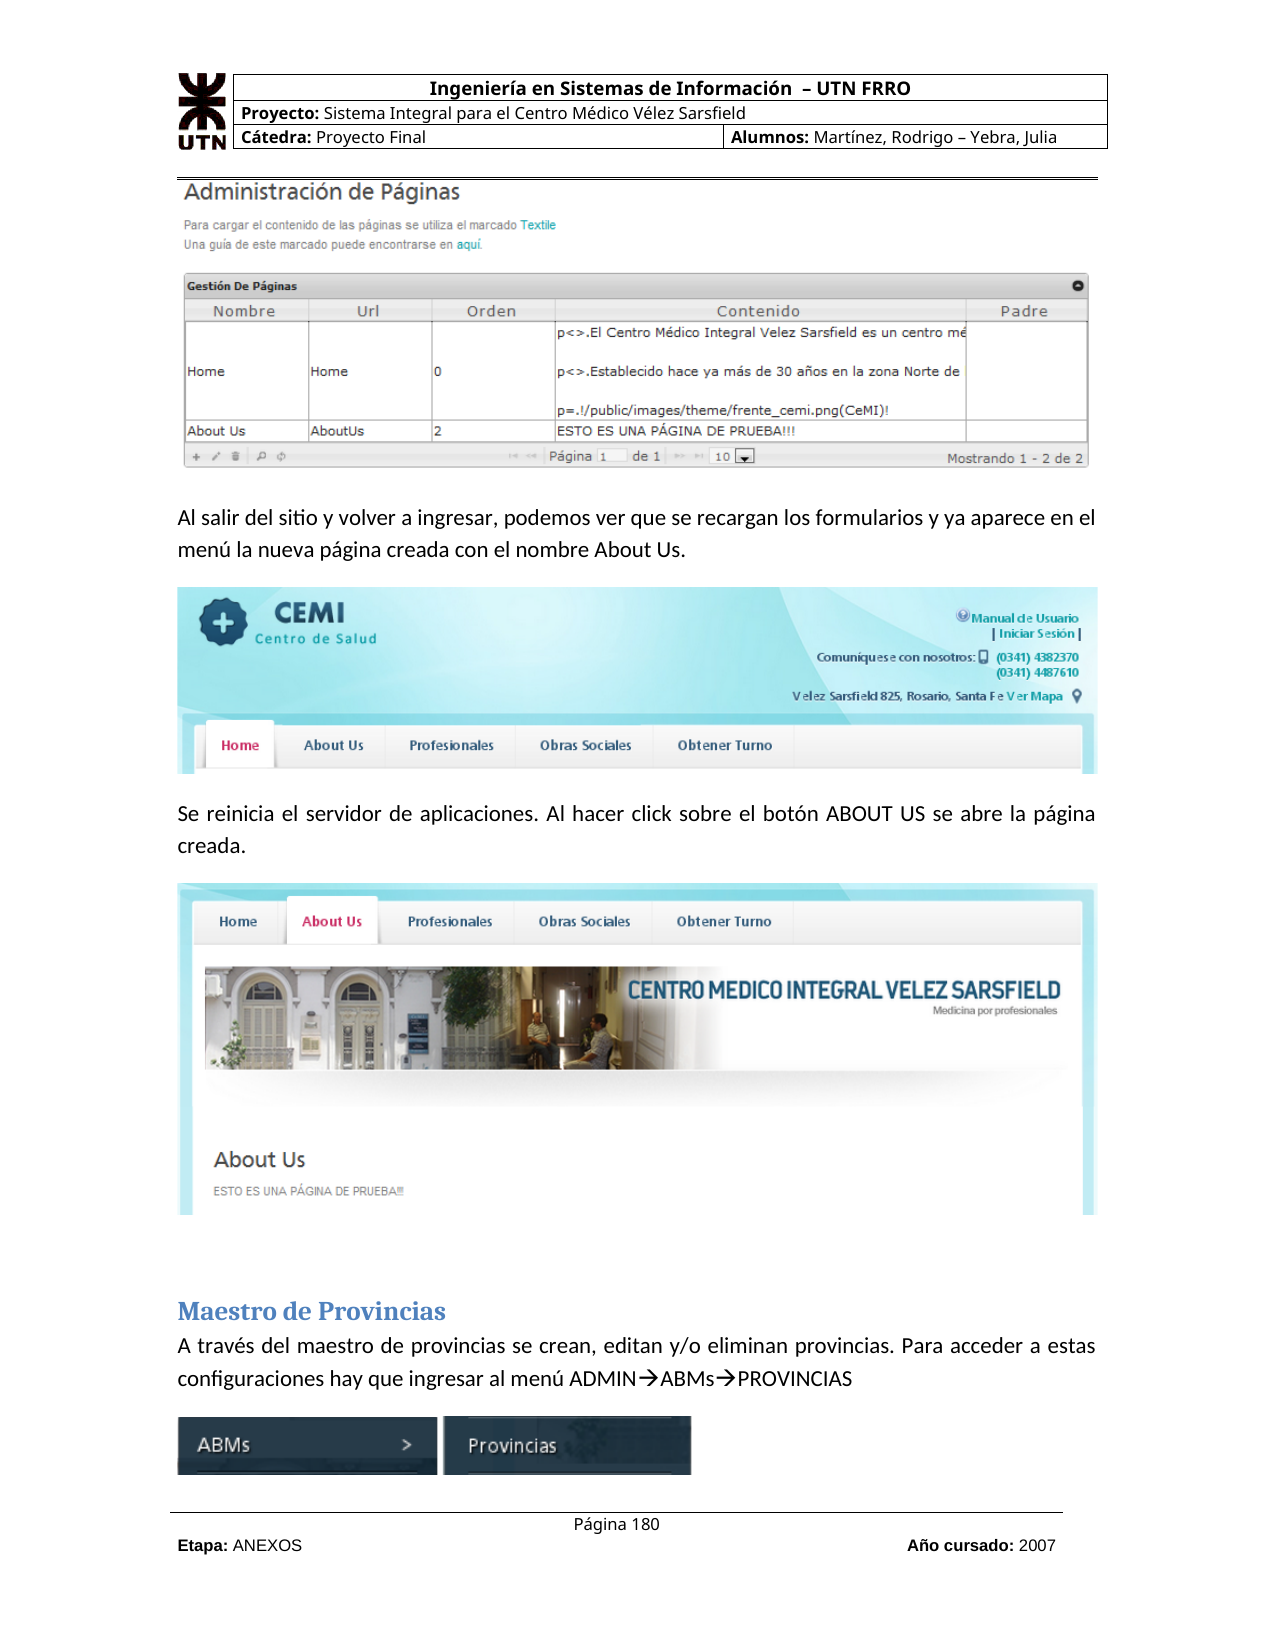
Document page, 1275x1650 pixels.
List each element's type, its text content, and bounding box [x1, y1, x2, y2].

picture [177, 587, 1098, 774]
subtitle Maestro de Provincias [177, 1296, 1098, 1327]
picture [177, 73, 226, 150]
text Se reinicia el servidor de aplicaciones. Al hacer click sobre el botón ABOUT US se abre la página creada. [177, 799, 1098, 859]
text Al salir del sitio y volver a ingresar, podemos ver que se recargan los formularios y ya aparece en el menú la nueva página creada con el nombre About Us. [177, 503, 1098, 563]
text A través del maestro de provincias se crean, editan y/o eliminan provincias. Para acceder a estas configuraciones hay que ingresar al menú ADMINABMsPROVINCIAS [177, 1331, 1098, 1392]
picture [442, 1416, 692, 1475]
picture [177, 1417, 438, 1475]
picture [177, 180, 1098, 478]
picture [177, 883, 1098, 1215]
